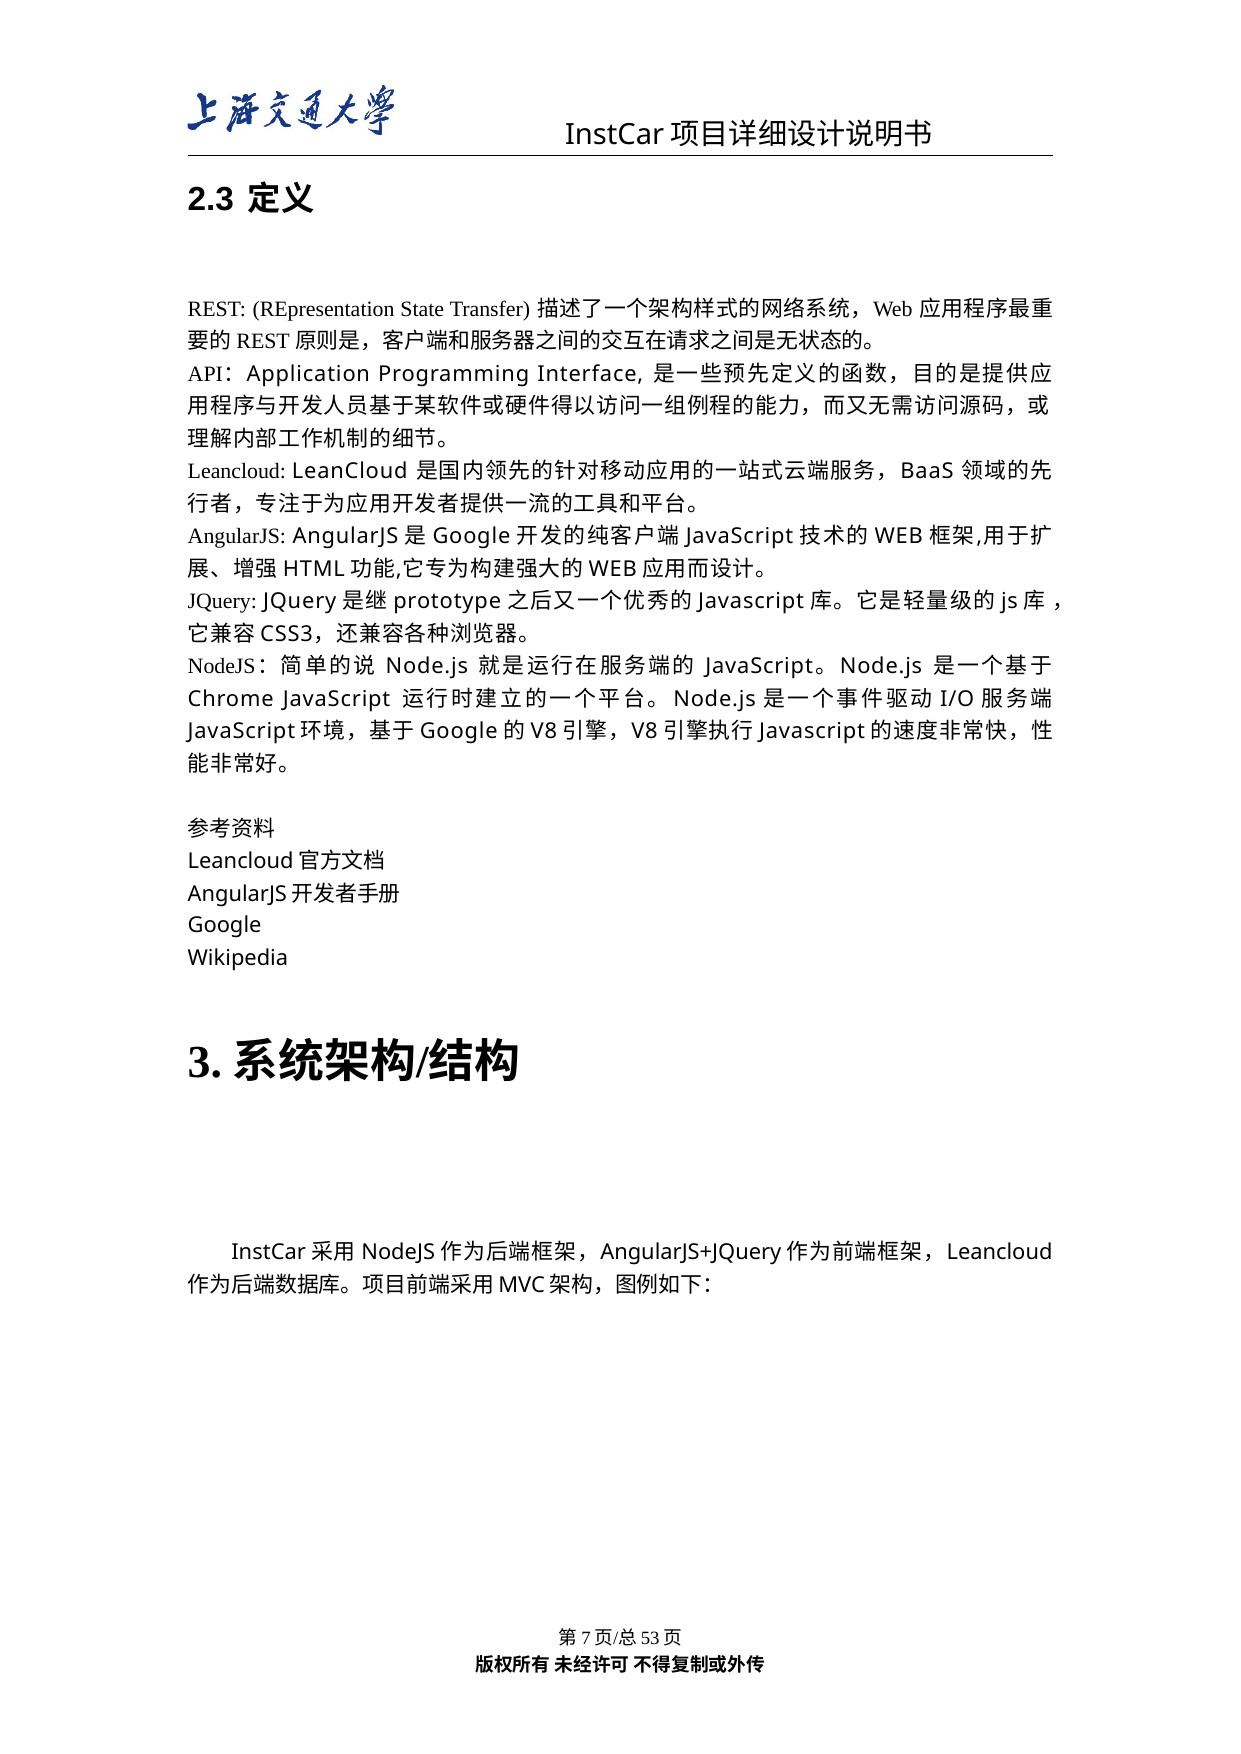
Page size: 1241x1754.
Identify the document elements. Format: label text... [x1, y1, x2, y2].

text Leancloud官方文档 [187, 843, 1053, 876]
text REST: (REpresentation State Transfer) 描述了一个架构样式的网络系统，Web 应用程序最重要的 REST 原则是，客户端和服务器之间的交互在请求之间是无状态的。 [187, 291, 1053, 356]
text Leancloud: LeanCloud 是国内领先的针对移动应用的一站式云端服务，BaaS 领域的先行者，专注于为应用开发者提供一流的工具和平台。 [187, 453, 1053, 518]
text InstCar采用NodeJS作为后端框架，AngularJS+JQuery作为前端框架，Leancloud作为后端数据库。项目前端采用MVC架构，图例如下： [187, 1234, 1053, 1299]
subtitle 系统架构/结构 [187, 1008, 1053, 1106]
text 参考资料 [187, 811, 1053, 843]
text API：Application Programming Interface, 是一些预先定义的函数，目的是提供应用程序与开发人员基于某软件或硬件得以访问一组例程的能力，而又无需访问源码，或理解内部工作机制的细节。 [187, 356, 1053, 453]
text Google [187, 908, 1053, 941]
text JQuery: JQuery是继prototype之后又一个优秀的Javascript库。它是轻量级的js库 ，它兼容CSS3，还兼容各种浏览器。 [187, 583, 1053, 648]
text AngularJS开发者手册 [187, 876, 1053, 908]
picture [187, 85, 394, 135]
text Wikipedia [187, 941, 1053, 973]
text NodeJS：简单的说 Node.js 就是运行在服务端的 JavaScript。Node.js 是一个基于Chrome JavaScript 运行时建立的一个平台。Node.js是一个事件驱动I/O服务端JavaScript环境，基于Google的V8引擎，V8引擎执行Javascript的速度非常快，性能非常好。 [187, 648, 1053, 778]
subtitle 定义 [187, 163, 1053, 228]
text AngularJS: AngularJS是Google开发的纯客户端JavaScript技术的WEB框架,用于扩展、增强HTML功能,它专为构建强大的WEB应用而设计。 [187, 518, 1053, 583]
